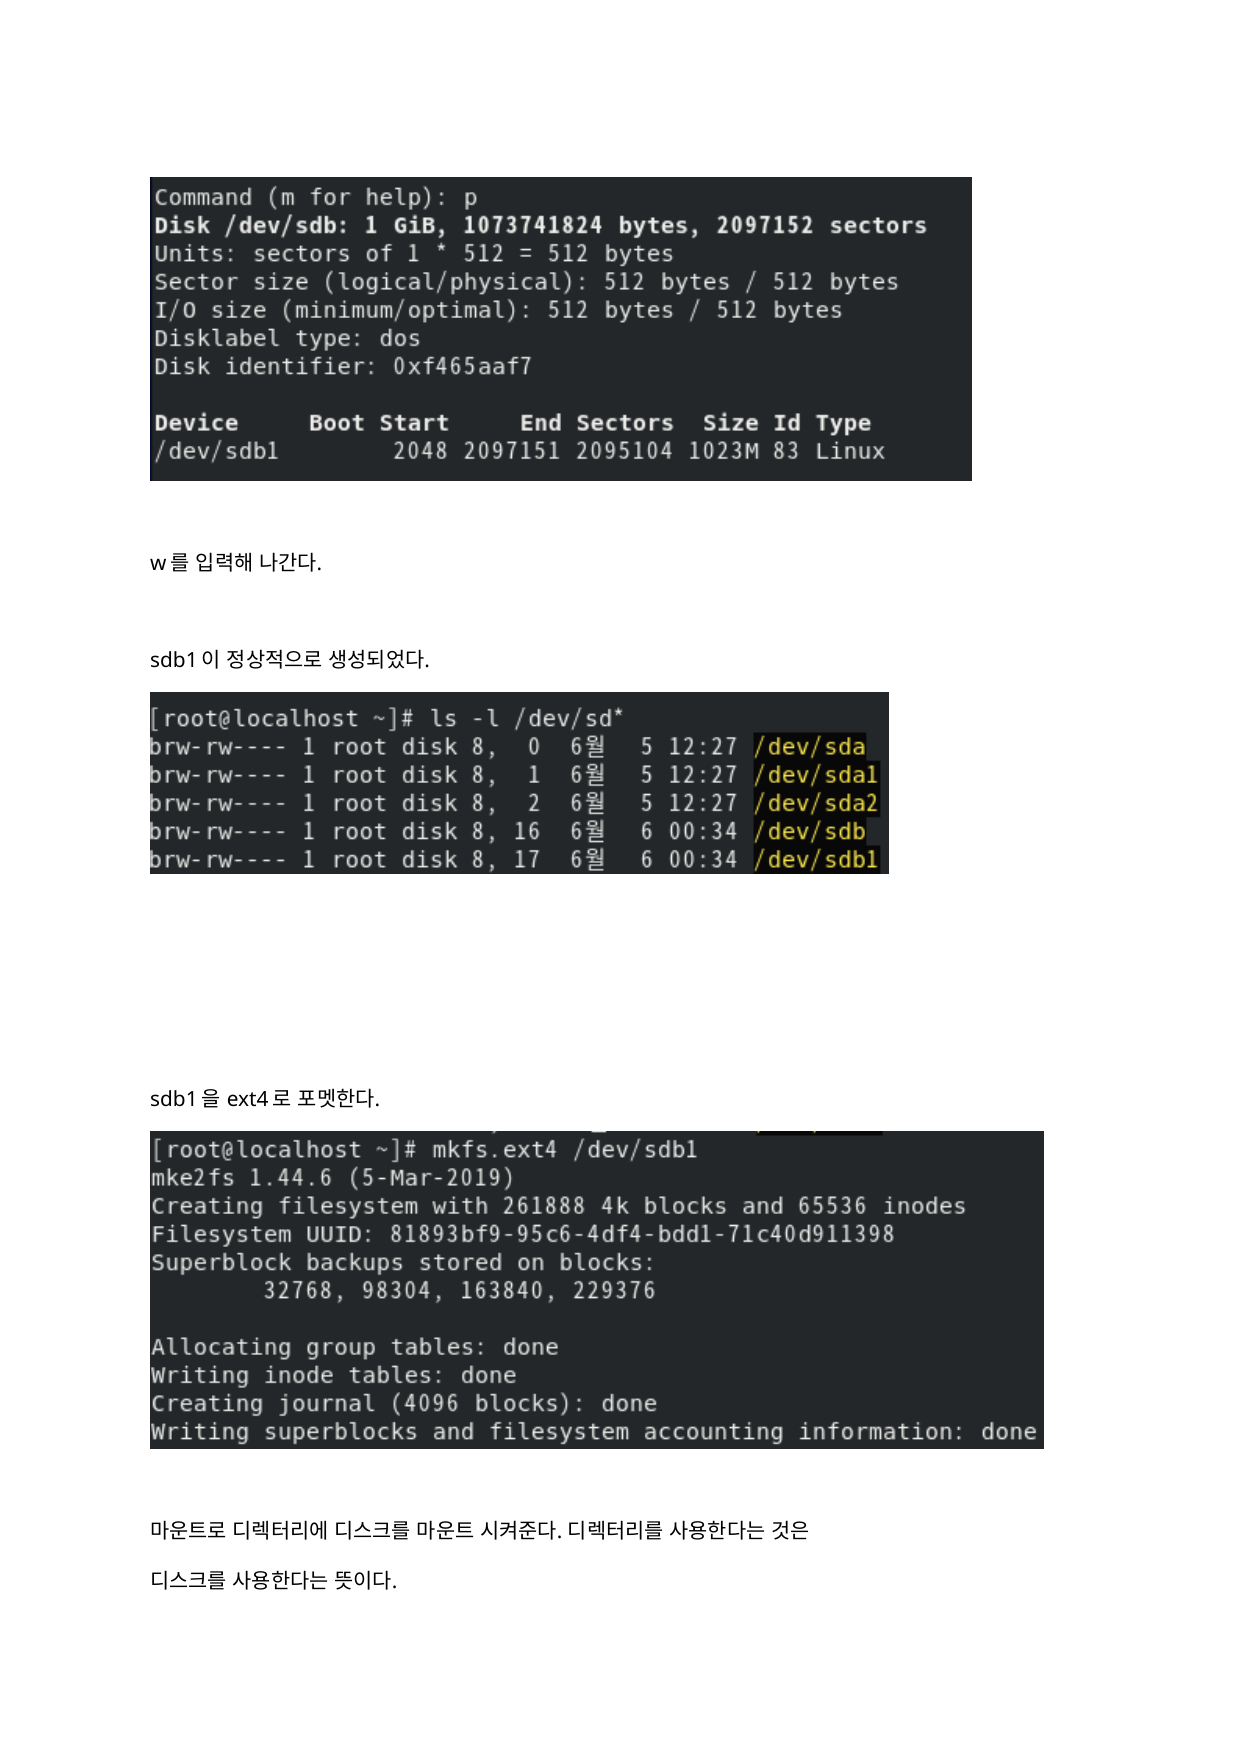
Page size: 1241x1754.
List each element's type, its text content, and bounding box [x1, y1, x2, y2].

text sdb1이 정상적으로 생성되었다. [150, 643, 1090, 673]
picture [150, 1131, 1044, 1449]
picture [150, 177, 972, 481]
picture [150, 692, 889, 874]
text 마운트로 디렉터리에 디스크를 마운트 시켜준다. 디렉터리를 사용한다는 것은 [150, 1514, 1090, 1545]
text w를 입력해 나간다. [150, 546, 1090, 577]
text 디스크를 사용한다는 뜻이다. [150, 1564, 1090, 1594]
text sdb1을 ext4로 포멧한다. [150, 1082, 1090, 1112]
